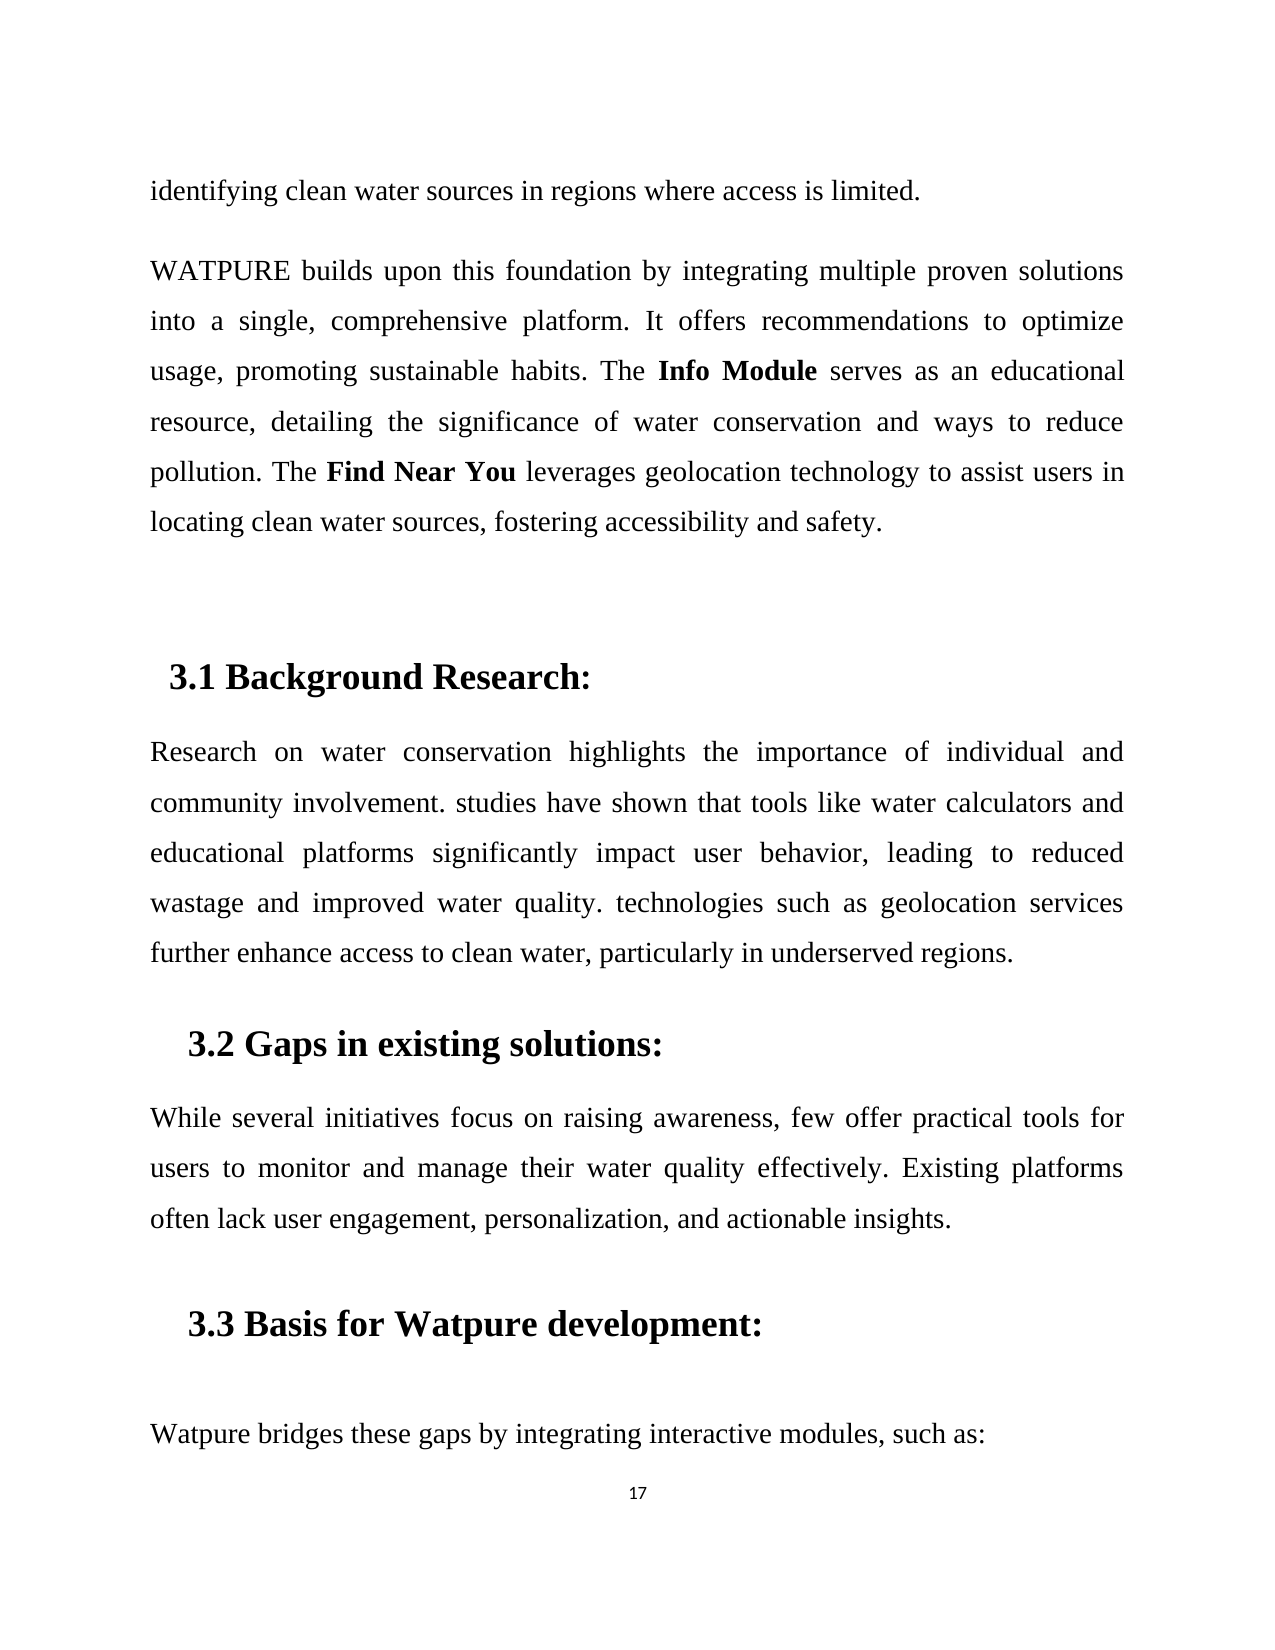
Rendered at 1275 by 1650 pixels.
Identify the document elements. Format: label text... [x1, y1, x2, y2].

text 3.3 Basis for Watpure development: [150, 1302, 1125, 1345]
text 3.2 Gaps in existing solutions: [150, 1022, 1125, 1065]
text Research on water conservation highlights the importance of individual and community involvement. studies have shown that tools like water calculators and educational platforms significantly impact user behavior, leading to reduced wastage and improved water quality. technologies such as geolocation services further enhance access to clean water, particularly in underserved regions. [150, 734, 1125, 969]
text Watpure bridges these gaps by integrating interactive modules, such as: [150, 1417, 1125, 1450]
text WATPURE builds upon this foundation by integrating multiple proven solutions into a single, comprehensive platform. It offers recommendations to optimize usage, promoting sustainable habits. The Info Module serves as an educational resource, detailing the significance of water conservation and ways to reduce pollution. The Find Near You leverages geolocation technology to assist users in locating clean water sources, fostering accessibility and safety. [150, 253, 1125, 538]
text 3.1 Background Research: [150, 653, 1125, 699]
text While several initiatives focus on raising awareness, few offer practical tools for users to monitor and manage their water quality effectively. Existing platforms often lack user engagement, personalization, and actionable insights. [150, 1100, 1125, 1234]
text identifying clean water sources in regions where access is limited. [150, 173, 1125, 207]
